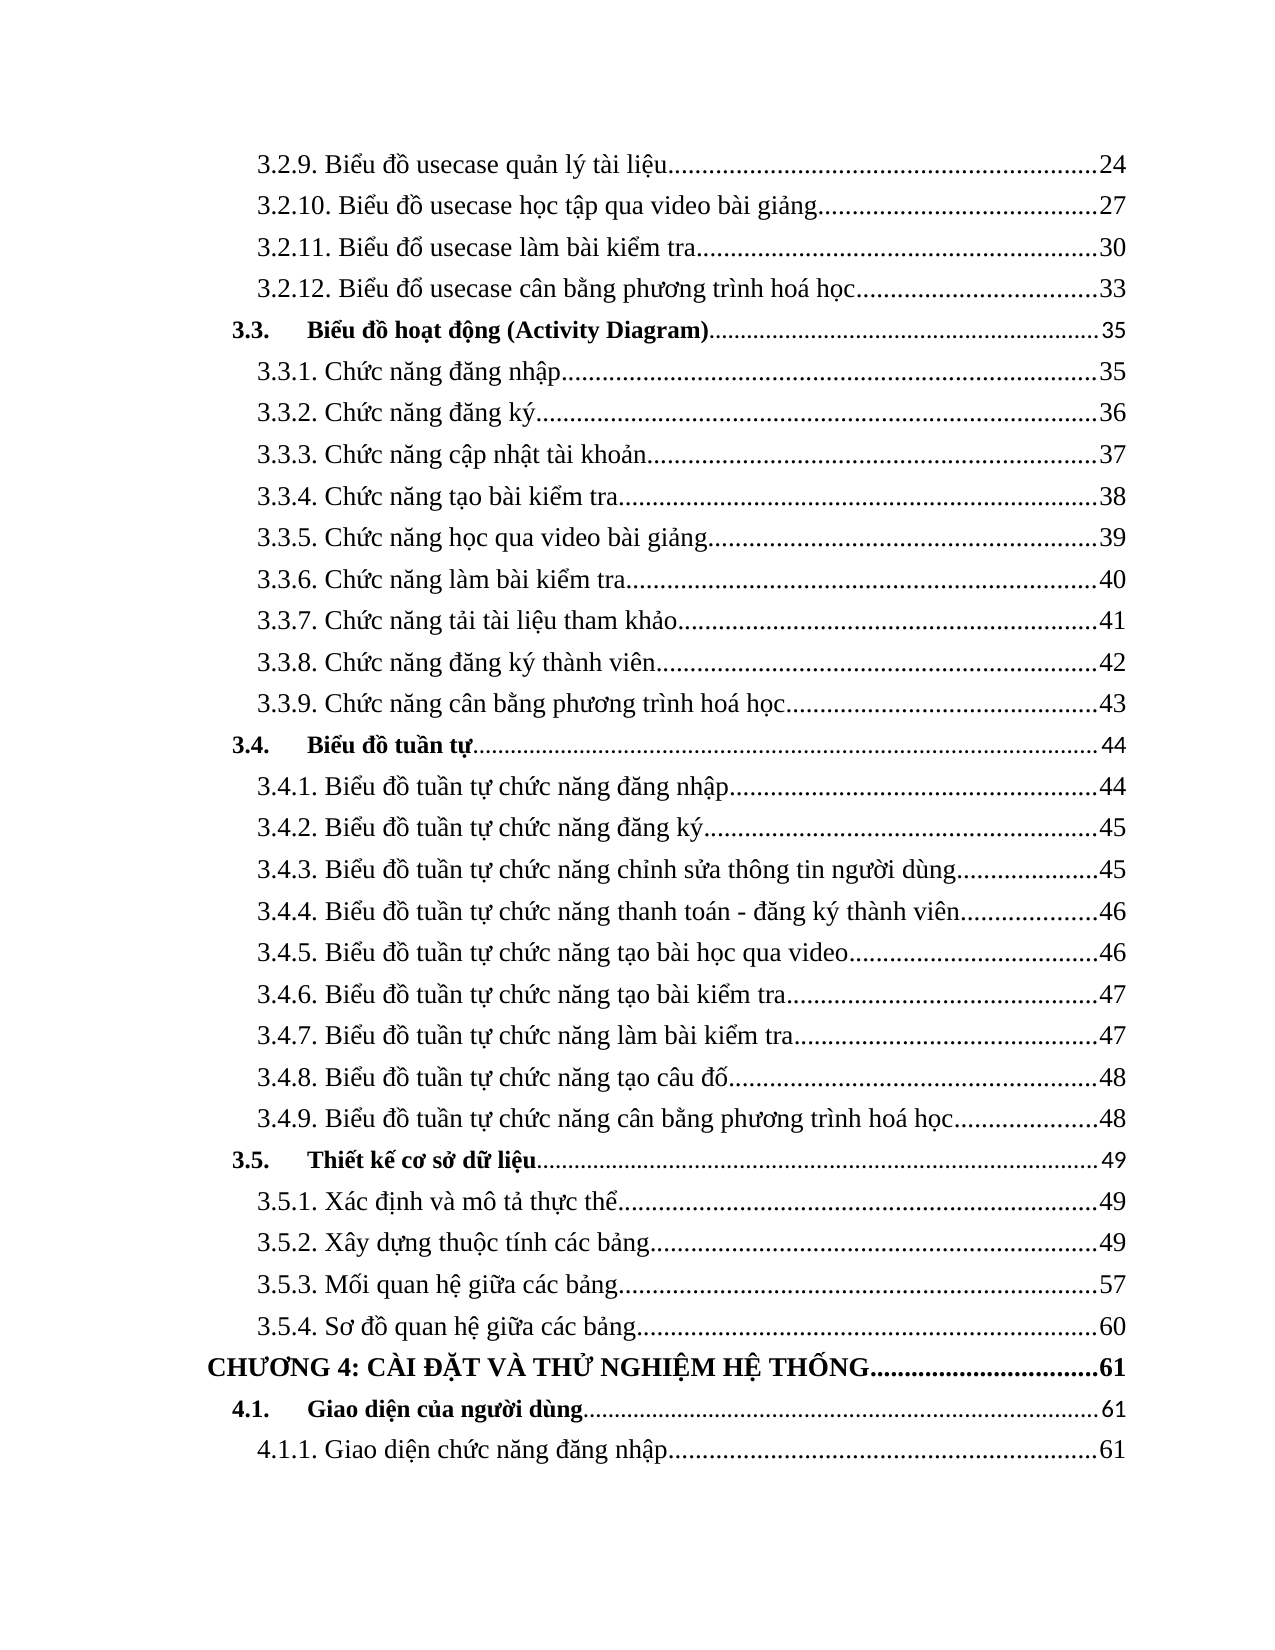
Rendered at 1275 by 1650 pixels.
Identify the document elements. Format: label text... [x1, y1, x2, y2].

text 3.3.5. Chức năng học qua video bài giảng 39 [257, 521, 1127, 552]
text 3.3.8. Chức năng đăng ký thành viên 42 [257, 646, 1127, 677]
text 3.5.3. Mối quan hệ giữa các bảng 57 [257, 1268, 1127, 1299]
text 3.5. Thiết kế cơ sở dữ liệu 49 [232, 1144, 1127, 1174]
text 3.4.2. Biểu đồ tuần tự chức năng đăng ký 45 [257, 811, 1127, 843]
text 3.4.8. Biểu đồ tuần tự chức năng tạo câu đố 48 [257, 1061, 1127, 1092]
text 3.4.6. Biểu đồ tuần tự chức năng tạo bài kiểm tra 47 [257, 978, 1127, 1009]
text 3.4.4. Biểu đồ tuần tự chức năng thanh toán - đăng ký thành viên 46 [257, 894, 1127, 926]
text 3.2.11. Biểu đổ usecase làm bài kiểm tra 30 [257, 231, 1127, 262]
text 3.3.6. Chức năng làm bài kiểm tra 40 [257, 563, 1127, 594]
text 3.2.12. Biểu đổ usecase cân bằng phương trình hoá học 33 [257, 272, 1127, 303]
text 3.5.1. Xác định và mô tả thực thể 49 [257, 1185, 1127, 1216]
text 3.3.3. Chức năng cập nhật tài khoản 37 [257, 438, 1127, 469]
text 3.3.4. Chức năng tạo bài kiểm tra 38 [257, 479, 1127, 511]
text 3.2.10. Biểu đồ usecase học tập qua video bài giảng 27 [257, 189, 1127, 220]
text CHƯƠNG 4: CÀI ĐẶT VÀ THỬ NGHIỆM HỆ THỐNG 61 [207, 1351, 1127, 1382]
text 3.3.2. Chức năng đăng ký 36 [257, 396, 1127, 428]
text 3.4. Biểu đồ tuần tự 44 [232, 729, 1127, 759]
text 3.4.5. Biểu đồ tuần tự chức năng tạo bài học qua video 46 [257, 936, 1127, 967]
text 4.1.1. Giao diện chức năng đăng nhập 61 [257, 1434, 1127, 1465]
text 3.3.9. Chức năng cân bằng phương trình hoá học 43 [257, 687, 1127, 718]
text 3.5.4. Sơ đồ quan hệ giữa các bảng 60 [257, 1309, 1127, 1341]
text 3.4.3. Biểu đồ tuần tự chức năng chỉnh sửa thông tin người dùng 45 [257, 853, 1127, 884]
text 3.4.9. Biểu đồ tuần tự chức năng cân bằng phương trình hoá học 48 [257, 1102, 1127, 1133]
text 3.4.7. Biểu đồ tuần tự chức năng làm bài kiểm tra 47 [257, 1019, 1127, 1050]
text 3.4.1. Biểu đồ tuần tự chức năng đăng nhập 44 [257, 770, 1127, 801]
text 3.2.9. Biểu đồ usecase quản lý tài liệu 24 [257, 148, 1127, 179]
text 3.5.2. Xây dựng thuộc tính các bảng 49 [257, 1226, 1127, 1258]
text 3.3.1. Chức năng đăng nhập 35 [257, 355, 1127, 386]
text 3.3. Biểu đồ hoạt động (Activity Diagram) 35 [232, 314, 1127, 344]
text 4.1. Giao diện của người dùng 61 [232, 1393, 1127, 1423]
text 3.3.7. Chức năng tải tài liệu tham khảo 41 [257, 604, 1127, 635]
